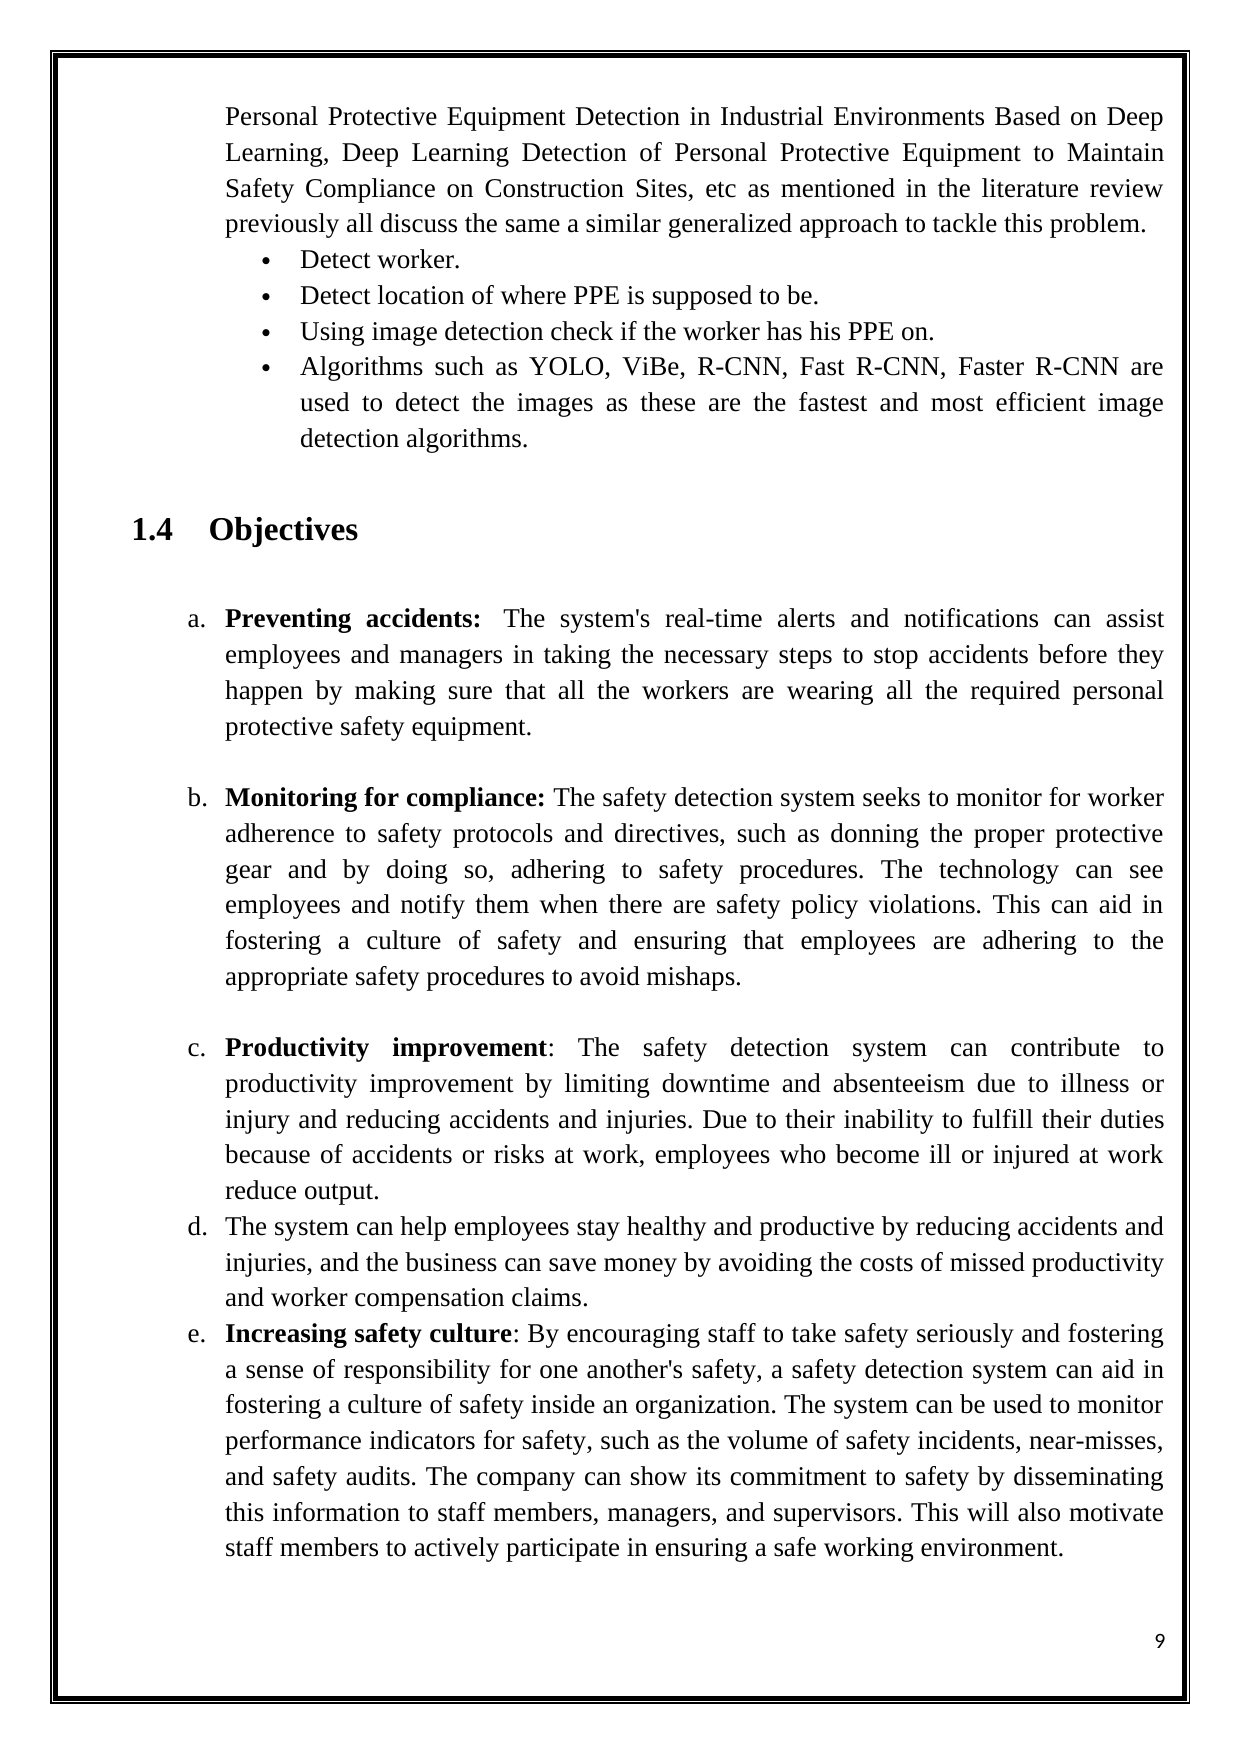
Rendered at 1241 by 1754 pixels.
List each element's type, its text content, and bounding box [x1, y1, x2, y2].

list Using image detection check if the worker has his PPE on. [262, 315, 1165, 346]
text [225, 100, 1165, 239]
list Monitoring for compliance: The safety detection system seeks to monitor for worker adherence to safety protocols and directives, such as donning the proper protective gear and by doing so, adhering to safety procedures. The technology can see employees and notify them when there are safety policy violations. This can aid in fostering a culture of safety and ensuring that employees are adhering to the appropriate safety procedures to avoid mishaps. [187, 781, 1165, 991]
list Preventing accidents: The system's real-time alerts and notifications can assist employees and managers in taking the necessary steps to stop accidents before they happen by making sure that all the workers are wearing all the required personal protective safety equipment. [187, 603, 1165, 741]
list Productivity improvement: The safety detection system can contribute to productivity improvement by limiting downtime and absenteeism due to illness or injury and reducing accidents and injuries. Due to their inability to fulfill their duties because of accidents or risks at work, employees who become ill or injured at work reduce output. [187, 1031, 1165, 1205]
subtitle Objectives [131, 509, 1165, 547]
list The system can help employees stay healthy and productive by reducing accidents and injuries, and the business can save money by avoiding the costs of missed productivity and worker compensation claims. [187, 1210, 1165, 1313]
list Increasing safety culture: By encouraging staff to take safety seriously and fostering a sense of responsibility for one another's safety, a safety detection system can aid in fostering a culture of safety inside an organization. The system can be used to monitor performance indicators for safety, such as the volume of safety incidents, near-misses, and safety audits. The company can show its commitment to safety by disseminating this information to staff members, managers, and supervisors. This will also motivate staff members to actively participate in ensuring a safe working environment. [187, 1317, 1165, 1563]
list Algorithms such as YOLO, ViBe, R-CNN, Fast R-CNN, Faster R-CNN are used to detect the images as these are the fastest and most efficient image detection algorithms. [262, 351, 1165, 453]
list Detect worker. [262, 243, 1165, 274]
list Detect location of where PPE is supposed to be. [262, 279, 1165, 310]
